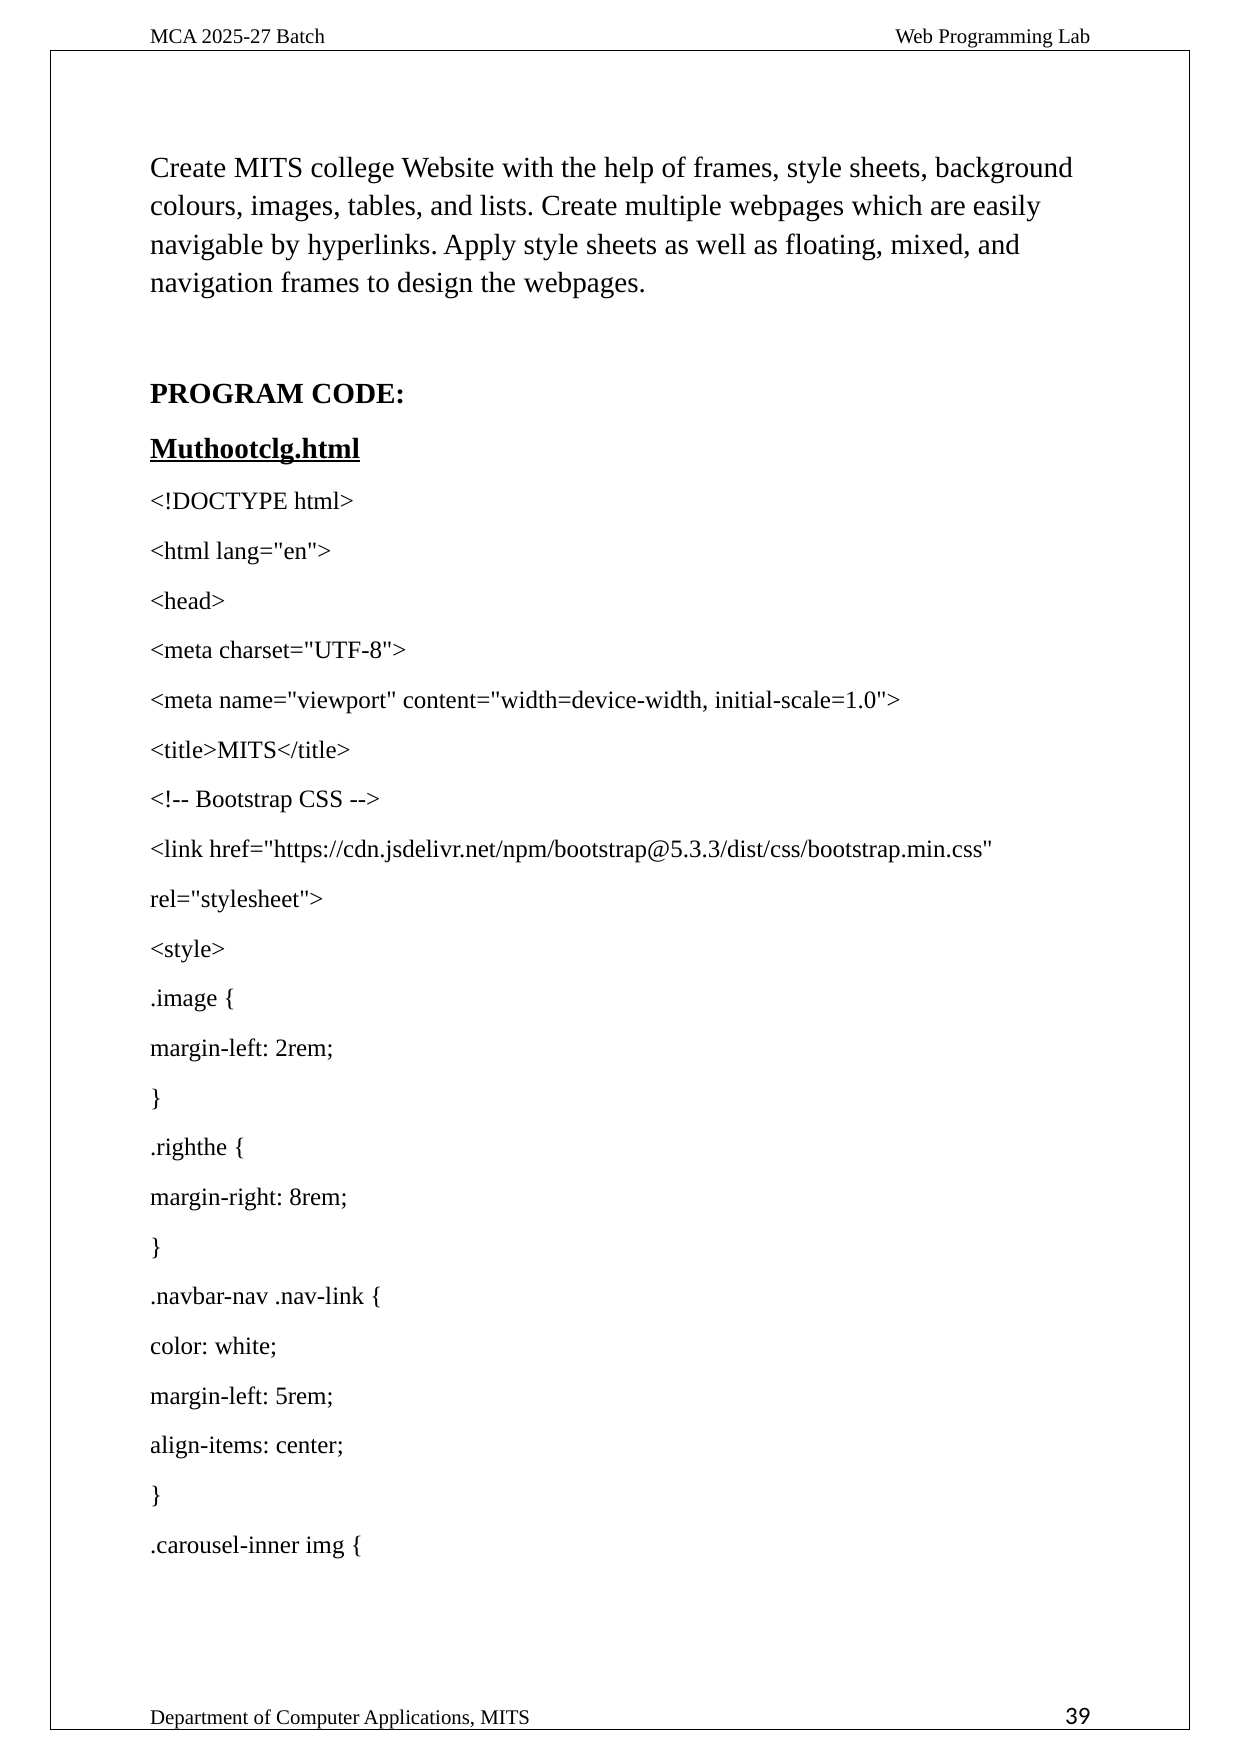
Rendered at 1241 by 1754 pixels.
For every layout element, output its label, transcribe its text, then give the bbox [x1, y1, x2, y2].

text <head> [150, 586, 1090, 614]
text PROGRAM CODE: [150, 376, 1090, 409]
text .navbar-nav .nav-link { [150, 1281, 1090, 1310]
text .carousel-inner img { [150, 1530, 1090, 1559]
text Muthootclg.html [150, 431, 1090, 465]
text <!-- Bootstrap CSS --> [150, 784, 1090, 813]
text <style> [150, 934, 1090, 962]
text margin-left: 2rem; [150, 1033, 1090, 1062]
text <!DOCTYPE html> [150, 486, 1090, 515]
text } [150, 1232, 1090, 1261]
text <html lang="en"> [150, 536, 1090, 565]
text .image { [150, 983, 1090, 1012]
text <meta charset="UTF-8"> [150, 636, 1090, 664]
text <link href="https://cdn.jsdelivr.net/npm/bootstrap@5.3.3/dist/css/bootstrap.min.css" [150, 834, 1090, 863]
text } [150, 1083, 1090, 1111]
text <meta name="viewport" content="width=device-width, initial-scale=1.0"> [150, 685, 1090, 714]
text margin-left: 5rem; [150, 1381, 1090, 1409]
text .righthe { [150, 1132, 1090, 1161]
text <title>MITS</title> [150, 735, 1090, 764]
text rel="stylesheet"> [150, 884, 1090, 913]
text color: white; [150, 1331, 1090, 1360]
text align-items: center; [150, 1431, 1090, 1459]
text margin-right: 8rem; [150, 1182, 1090, 1211]
text } [150, 1480, 1090, 1509]
text Create MITS college Website with the help of frames, style sheets, background colours, images, tables, and lists. Create multiple webpages which are easily navigable by hyperlinks. Apply style sheets as well as floating, mixed, and navigation frames to design the webpages. [150, 150, 1090, 299]
